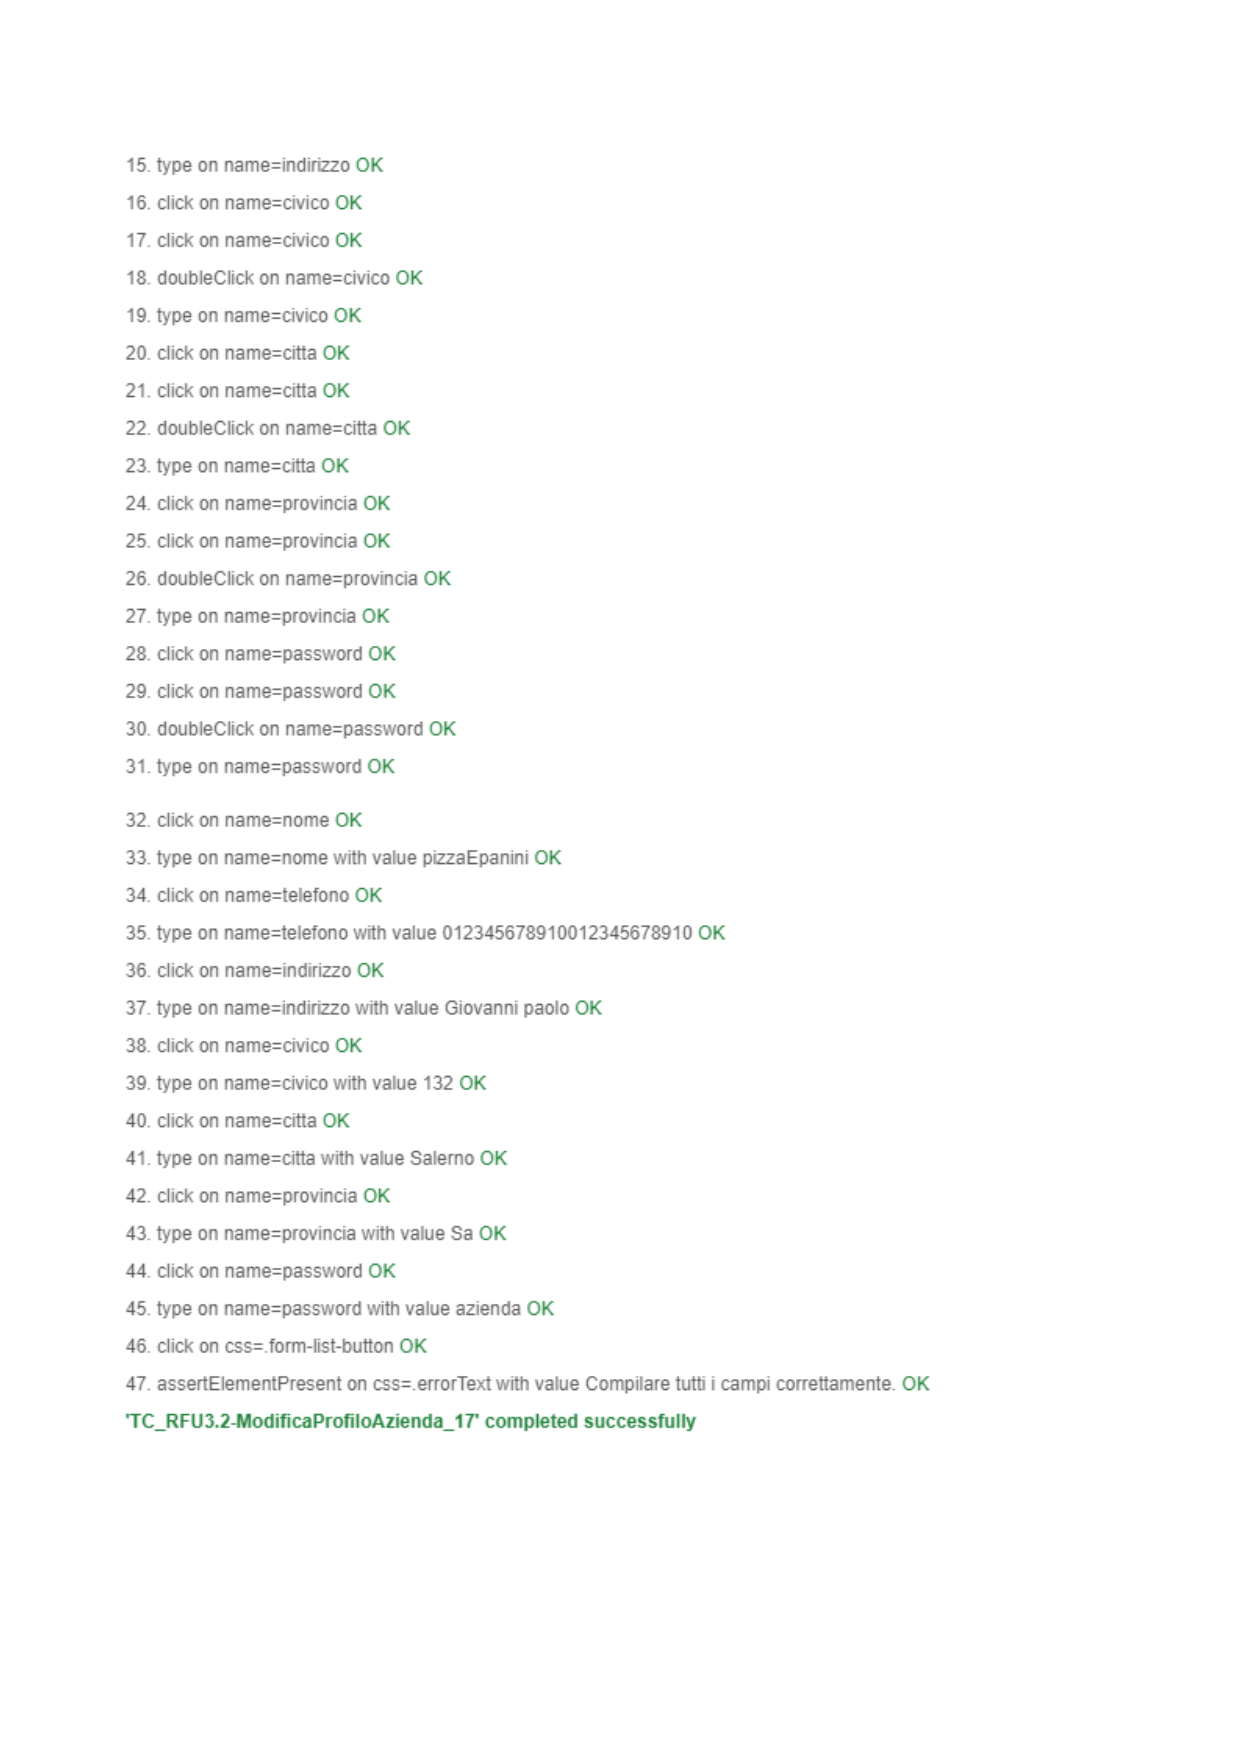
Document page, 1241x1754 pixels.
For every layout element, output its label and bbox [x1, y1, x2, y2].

picture [118, 147, 487, 789]
picture [118, 802, 945, 1436]
